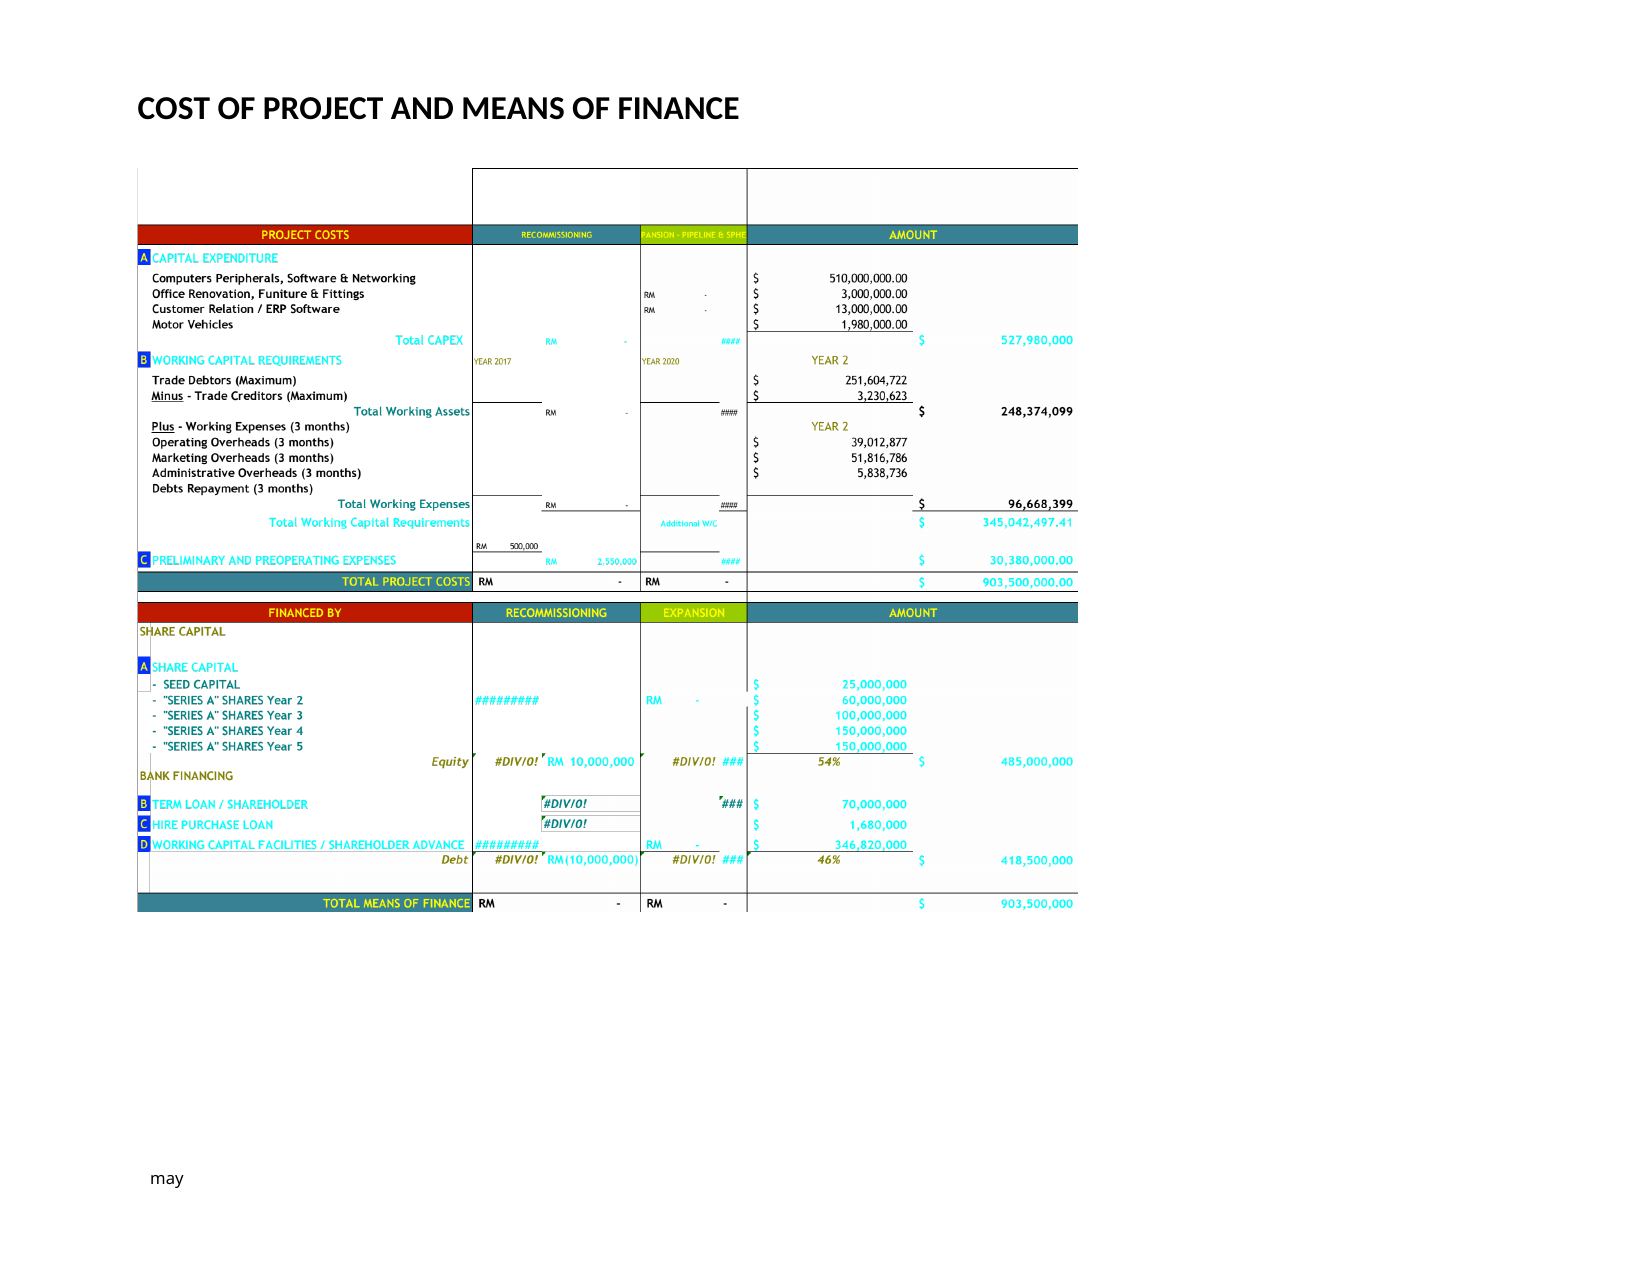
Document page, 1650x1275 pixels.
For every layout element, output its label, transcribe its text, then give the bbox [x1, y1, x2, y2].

text COST OF PROJECT AND MEANS OF FINANCE [137, 87, 1587, 128]
